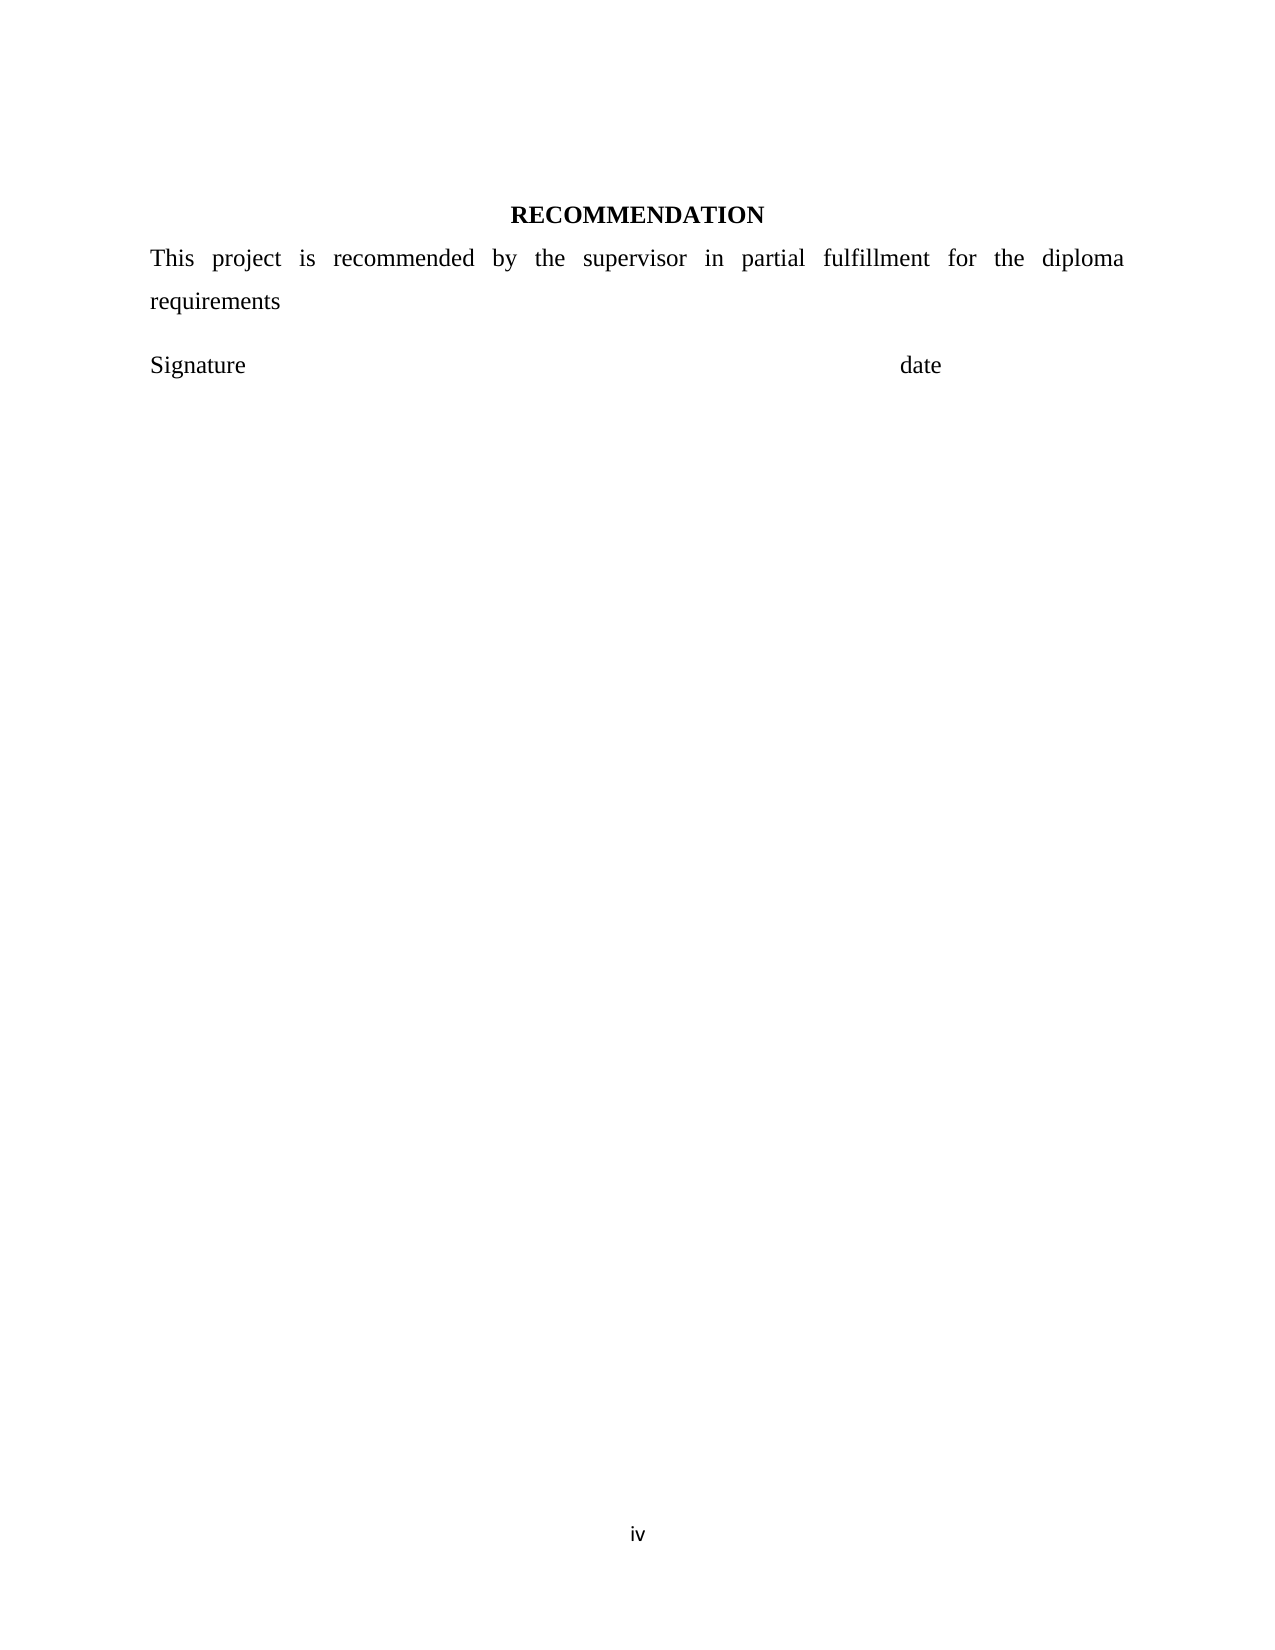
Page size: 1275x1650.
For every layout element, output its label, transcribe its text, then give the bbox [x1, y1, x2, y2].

subtitle RECOMMENDATION [150, 200, 1125, 229]
text This project is recommended by the supervisor in partial fulfillment for the diploma requirements [150, 243, 1125, 315]
text Signature date [150, 350, 1125, 379]
